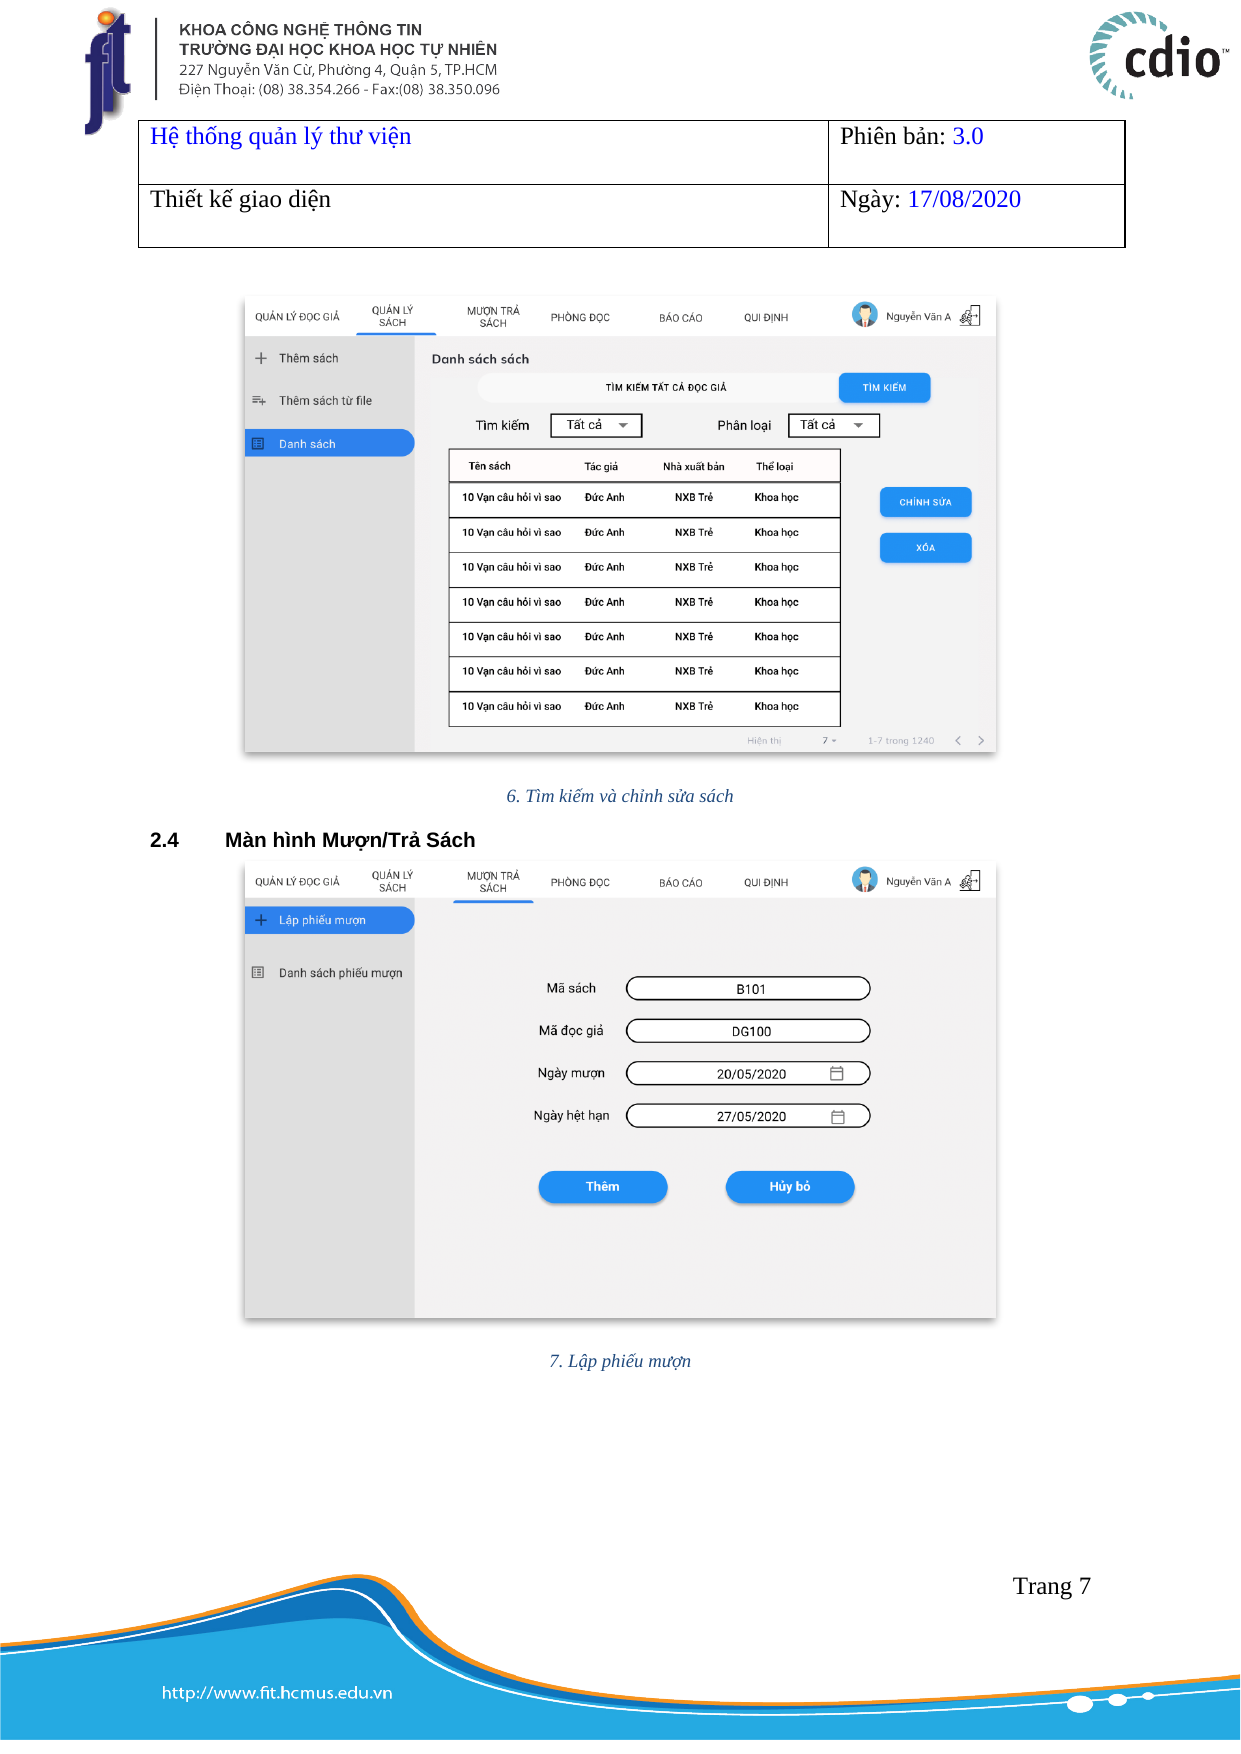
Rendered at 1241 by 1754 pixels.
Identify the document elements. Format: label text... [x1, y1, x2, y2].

subtitle Màn hình Mượn/Trả Sách [150, 827, 1090, 852]
picture [829, 121, 1124, 159]
picture [245, 861, 996, 1318]
text 7. Lập phiếu mượn [150, 1350, 1090, 1372]
text 6. Tìm kiếm và chỉnh sửa sách [150, 785, 1090, 806]
picture [139, 121, 828, 159]
picture [62, 0, 1241, 159]
picture [0, 1571, 1241, 1740]
picture [245, 296, 996, 752]
